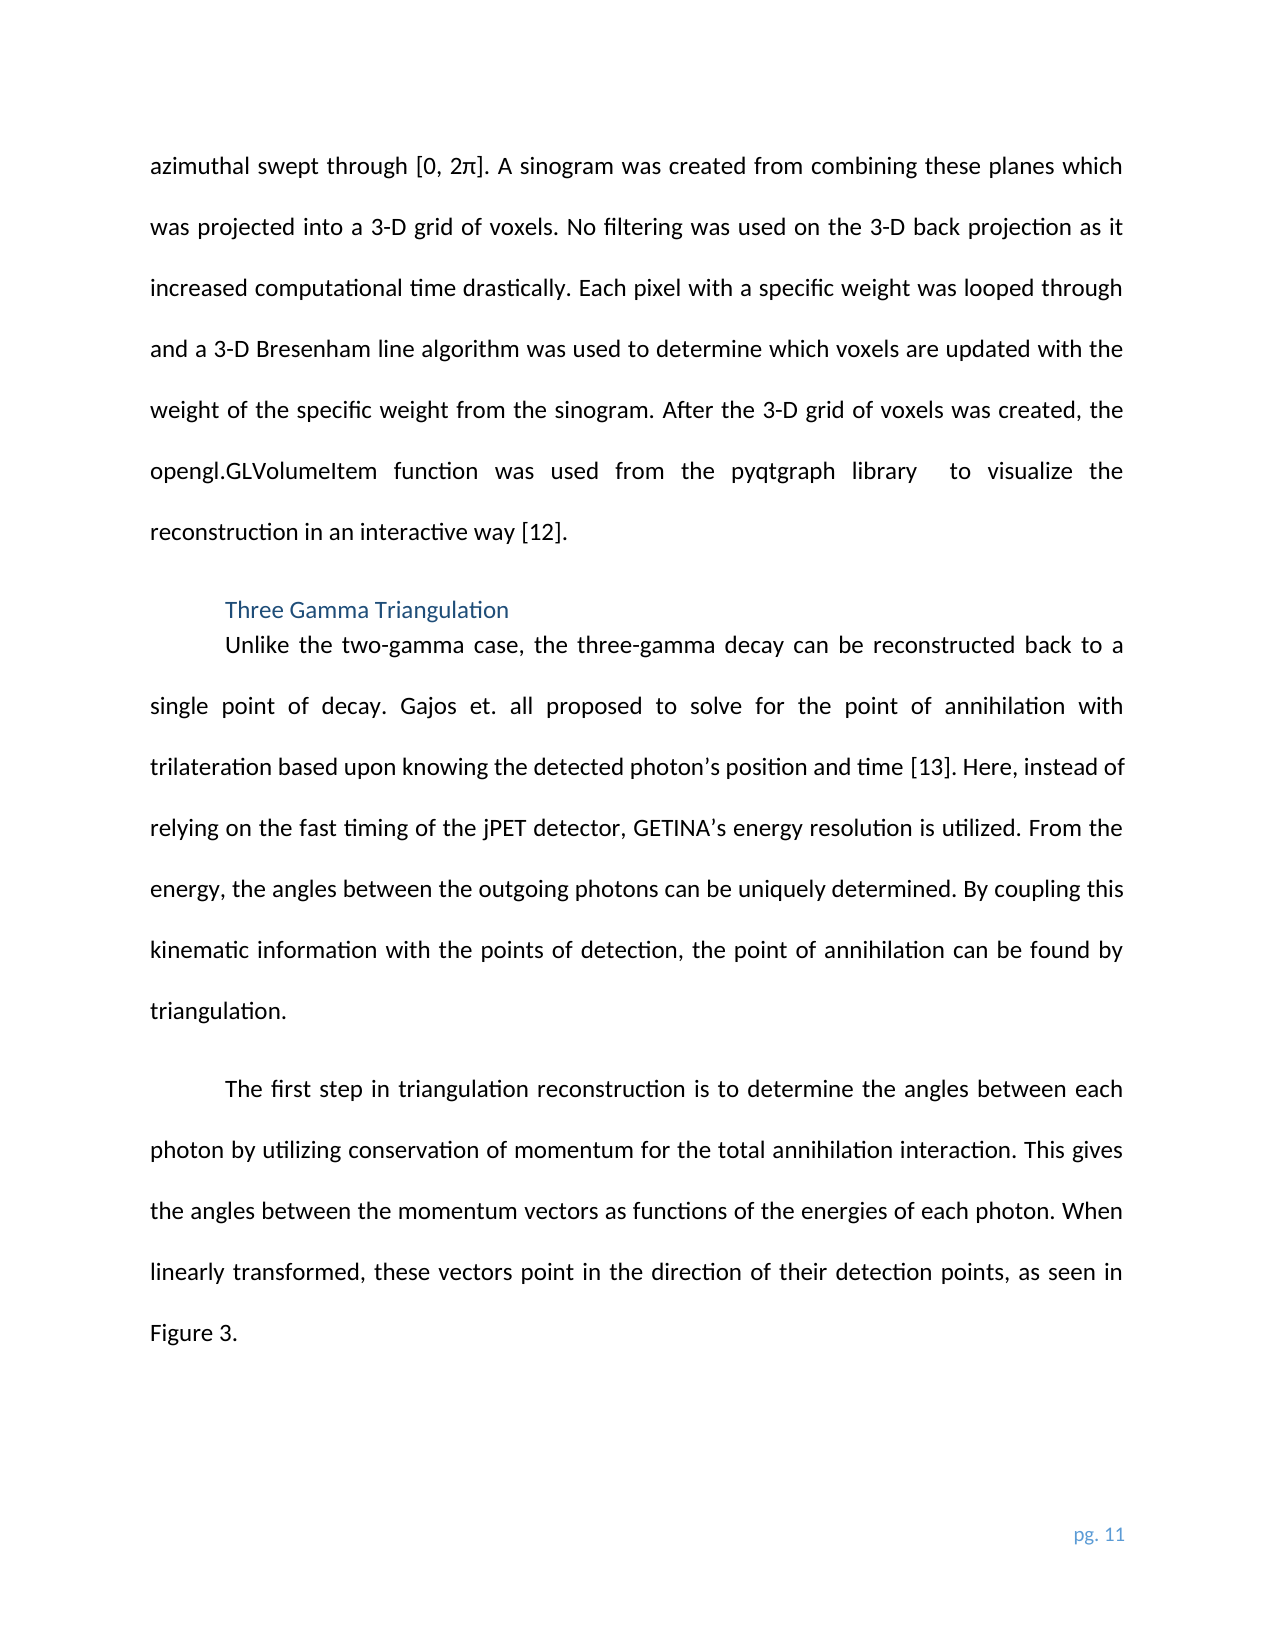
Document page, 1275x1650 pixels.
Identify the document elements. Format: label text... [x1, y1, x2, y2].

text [150, 150, 1125, 547]
text Unlike the two-gamma case, the three-gamma decay can be reconstructed back to a single point of decay. Gajos et. all proposed to solve for the point of annihilation with trilateration based upon knowing the detected photon’s position and time [13]. Here, instead of relying on the fast timing of the jPET detector, GETINA’s energy resolution is utilized. From the energy, the angles between the outgoing photons can be uniquely determined. By coupling this kinematic information with the points of detection, the point of annihilation can be found by triangulation. [150, 629, 1125, 1026]
subtitle Three Gamma Triangulation [150, 594, 1125, 624]
text The first step in triangulation reconstruction is to determine the angles between each photon by utilizing conservation of momentum for the total annihilation interaction. This gives the angles between the momentum vectors as functions of the energies of each photon. When linearly transformed, these vectors point in the direction of their detection points, as seen in Figure 3. [150, 1073, 1125, 1348]
